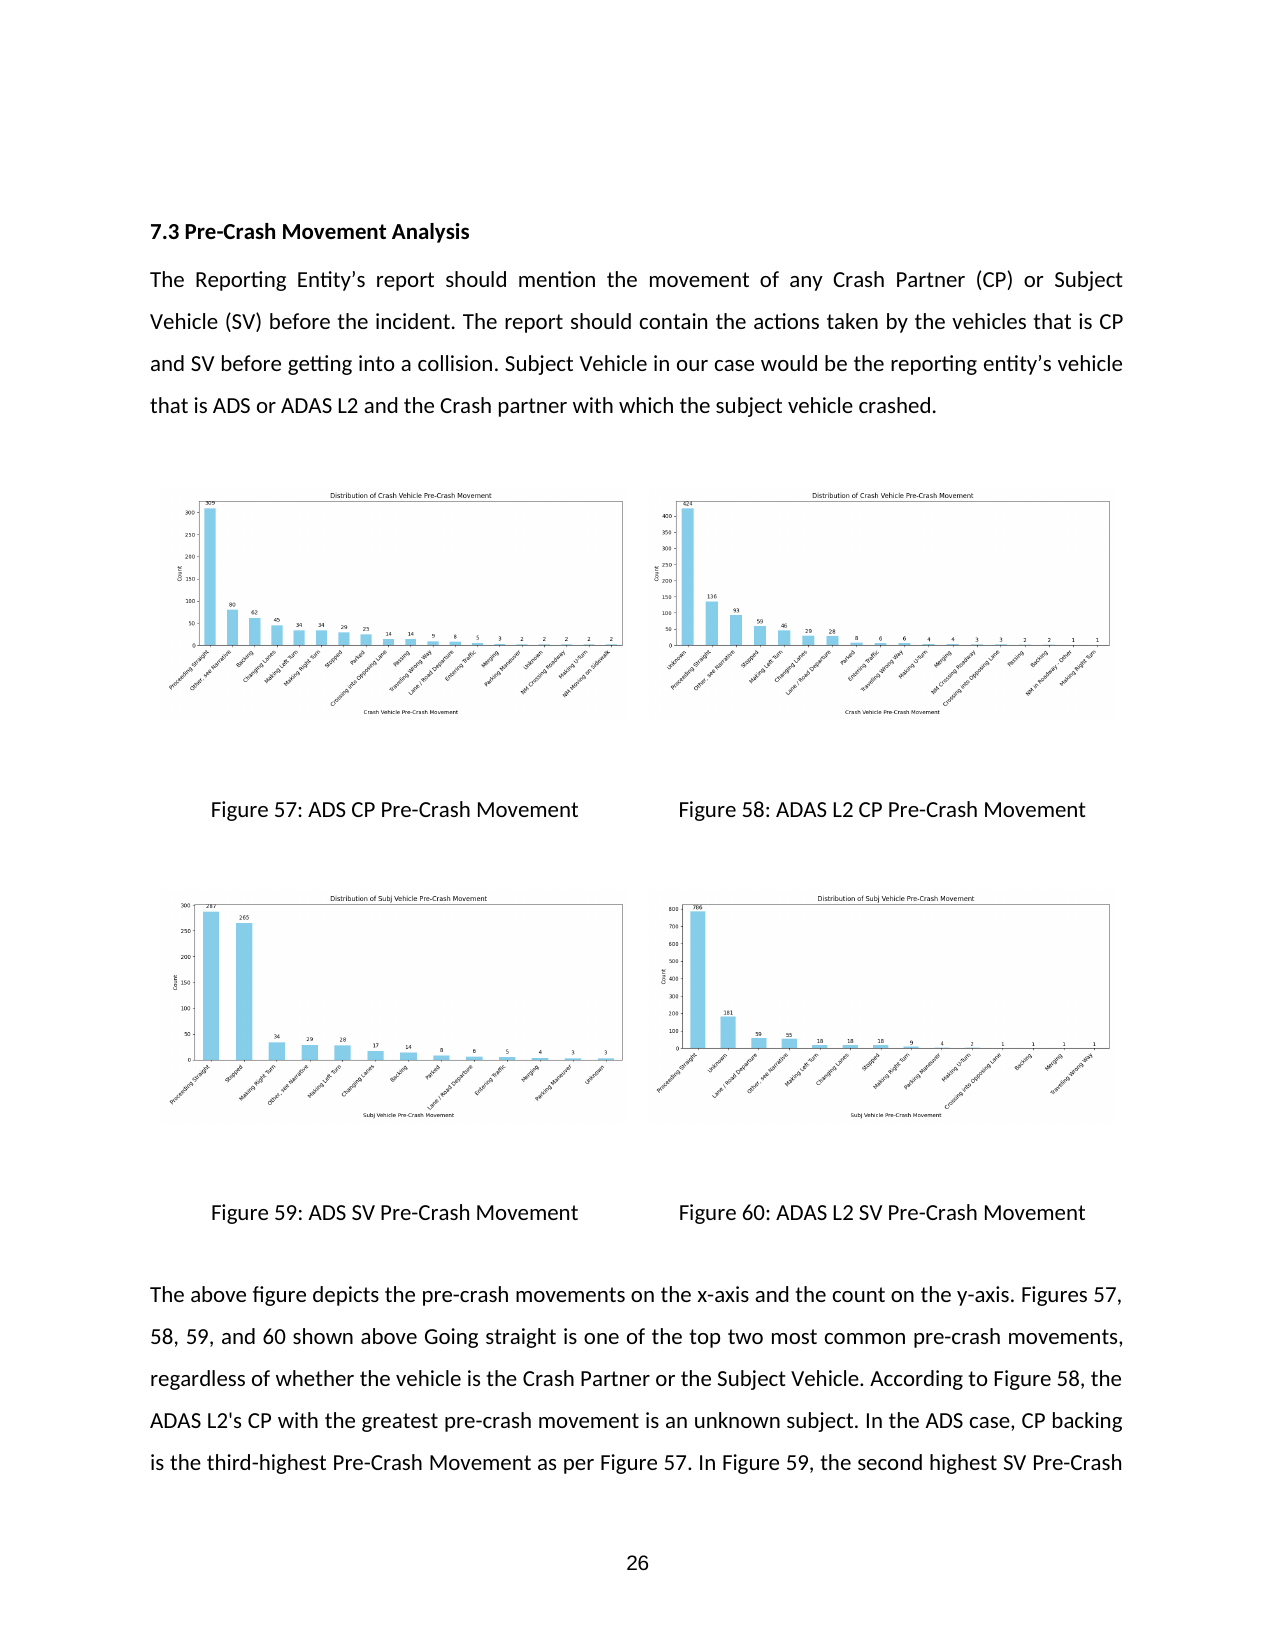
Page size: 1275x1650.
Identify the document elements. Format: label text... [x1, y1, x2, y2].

picture [648, 487, 1115, 721]
table_header [640, 477, 1125, 783]
picture [648, 890, 1115, 1124]
table_cell Figure 58: ADAS L2 CP Pre-Crash Movement [640, 785, 1125, 833]
table_cell Figure 59: ADS SV Pre-Crash Movement [152, 1187, 638, 1236]
subtitle 7.3 Pre-Crash Movement Analysis [150, 217, 1125, 245]
text The Reporting Entity’s report should mention the movement of any Crash Partner (CP) or Subject Vehicle (SV) before the incident. The report should contain the actions taken by the vehicles that is CP and SV before getting into a collision. Subject Vehicle in our case would be the reporting entity’s vehicle that is ADS or ADAS L2 and the Crash partner with which the subject vehicle crashed. [150, 265, 1125, 419]
table_header [152, 477, 638, 783]
table_cell Figure 60: ADAS L2 SV Pre-Crash Movement [640, 1187, 1125, 1236]
table_header [640, 880, 1125, 1185]
table_header [152, 880, 638, 1185]
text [150, 1280, 1125, 1476]
picture [161, 890, 628, 1124]
table_cell Figure 57: ADS CP Pre-Crash Movement [152, 785, 638, 833]
picture [161, 487, 628, 721]
